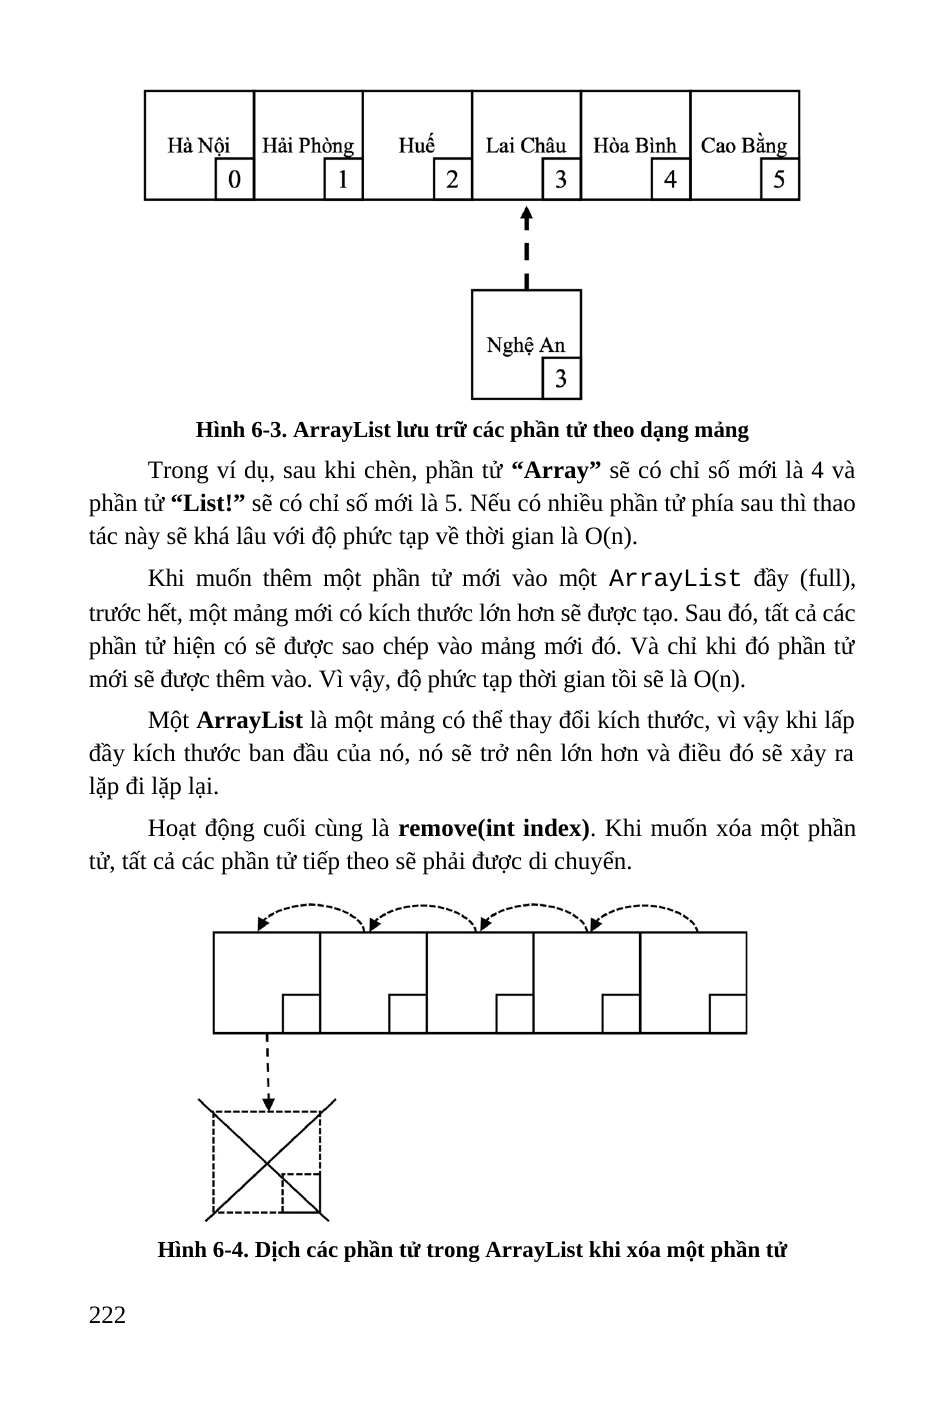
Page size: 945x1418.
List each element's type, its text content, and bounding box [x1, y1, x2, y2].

picture [197, 903, 748, 1222]
text Hình 6-3. ArrayList lưu trữ các phần tử theo dạng mảng [89, 416, 856, 443]
text Hình 6-4. Dịch các phần tử trong ArrayList khi xóa một phần tử [89, 1236, 856, 1263]
text Hoạt động cuối cùng là remove(int index). Khi muốn xóa một phần tử, tất cả các phần tử tiếp theo sẽ phải được di chuyển. [89, 813, 856, 874]
picture [142, 88, 803, 402]
text Một ArrayList là một mảng có thể thay đổi kích thước, vì vậy khi lấp đầy kích thước ban đầu của nó, nó sẽ trở nên lớn hơn và điều đó sẽ xảy ra lặp đi lặp lại. [89, 705, 856, 800]
text Khi muốn thêm một phần tử mới vào một ArrayList đầy (full), trước hết, một mảng mới có kích thước lớn hơn sẽ được tạo. Sau đó, tất cả các phần tử hiện có sẽ được sao chép vào mảng mới đó. Và chỉ khi đó phần tử mới sẽ được thêm vào. Vì vậy, độ phức tạp thời gian tồi sẽ là O(n). [89, 563, 856, 693]
text Trong ví dụ, sau khi chèn, phần tử “Array” sẽ có chỉ số mới là 4 và phần tử “List!” sẽ có chỉ số mới là 5. Nếu có nhiều phần tử phía sau thì thao tác này sẽ khá lâu với độ phức tạp về thời gian là O(n). [89, 456, 856, 550]
